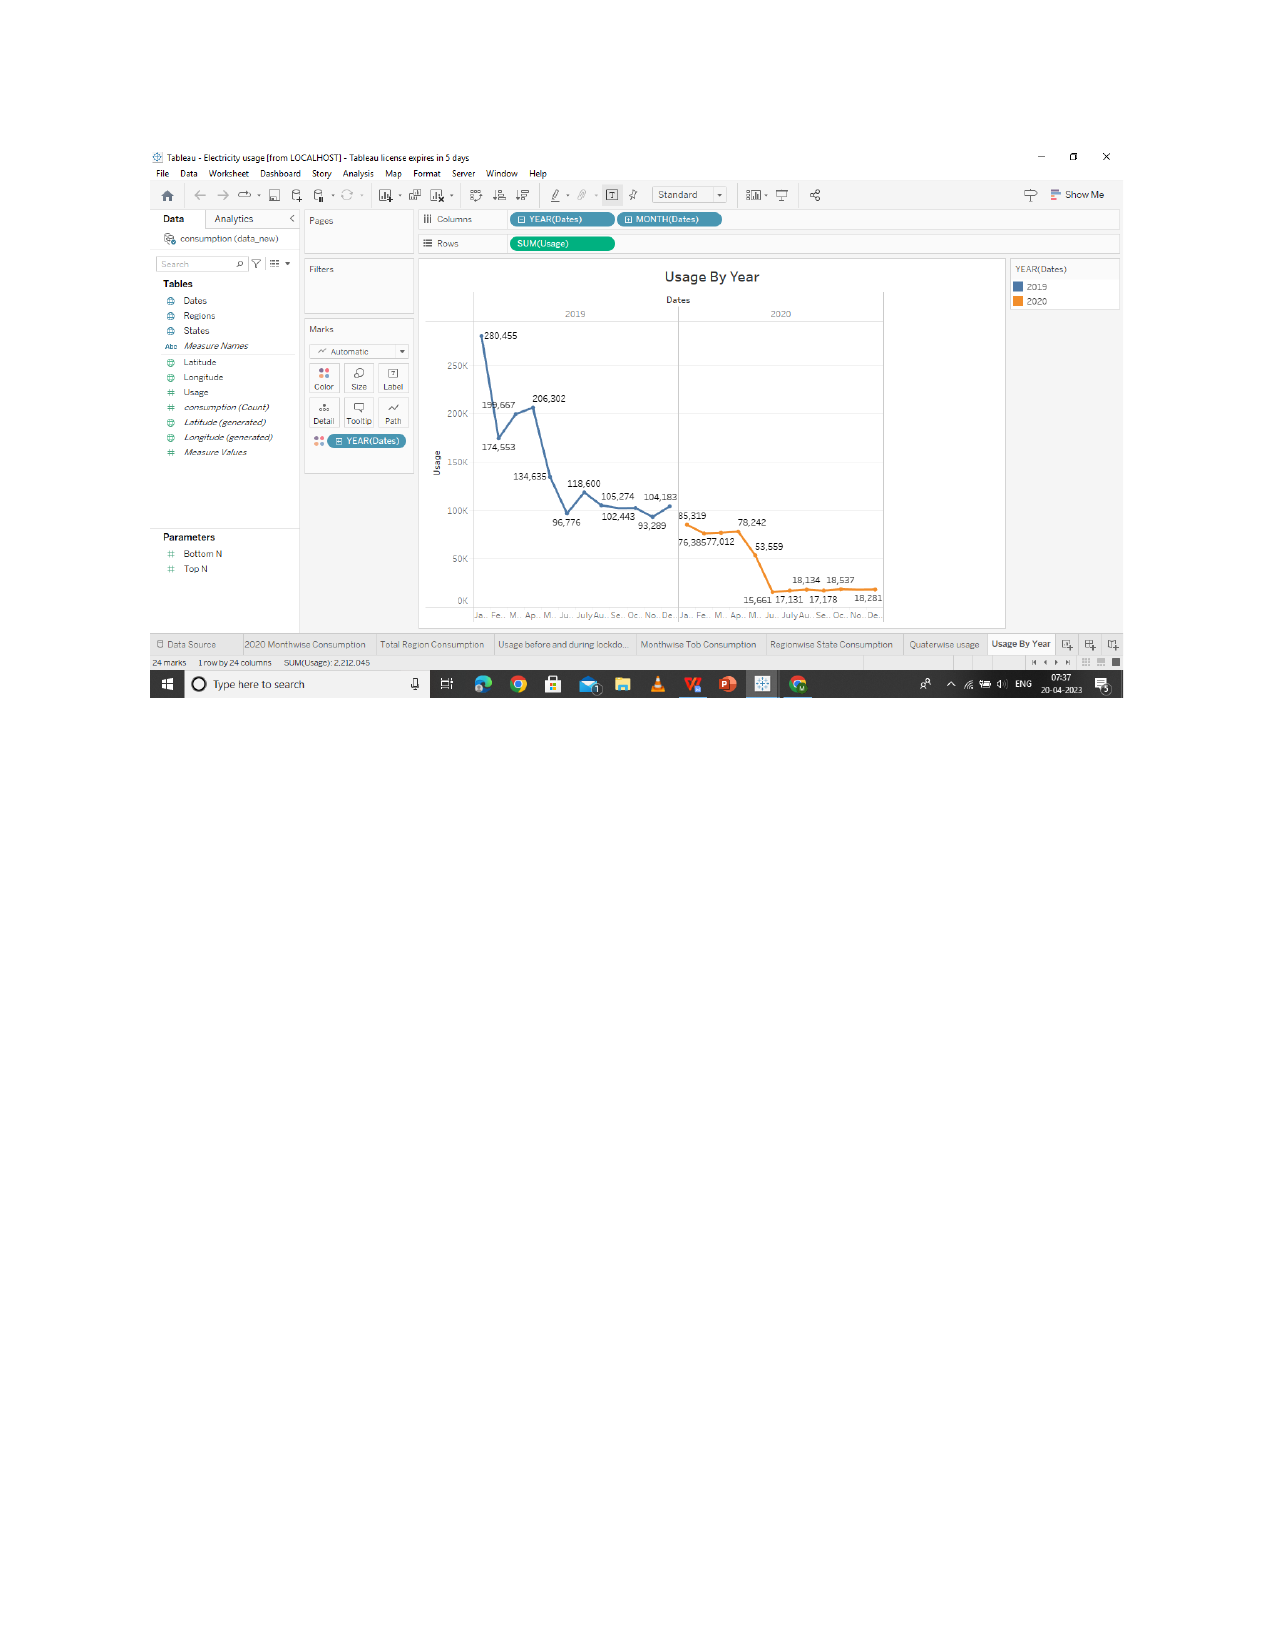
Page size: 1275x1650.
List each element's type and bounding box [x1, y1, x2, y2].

picture [150, 150, 1124, 698]
